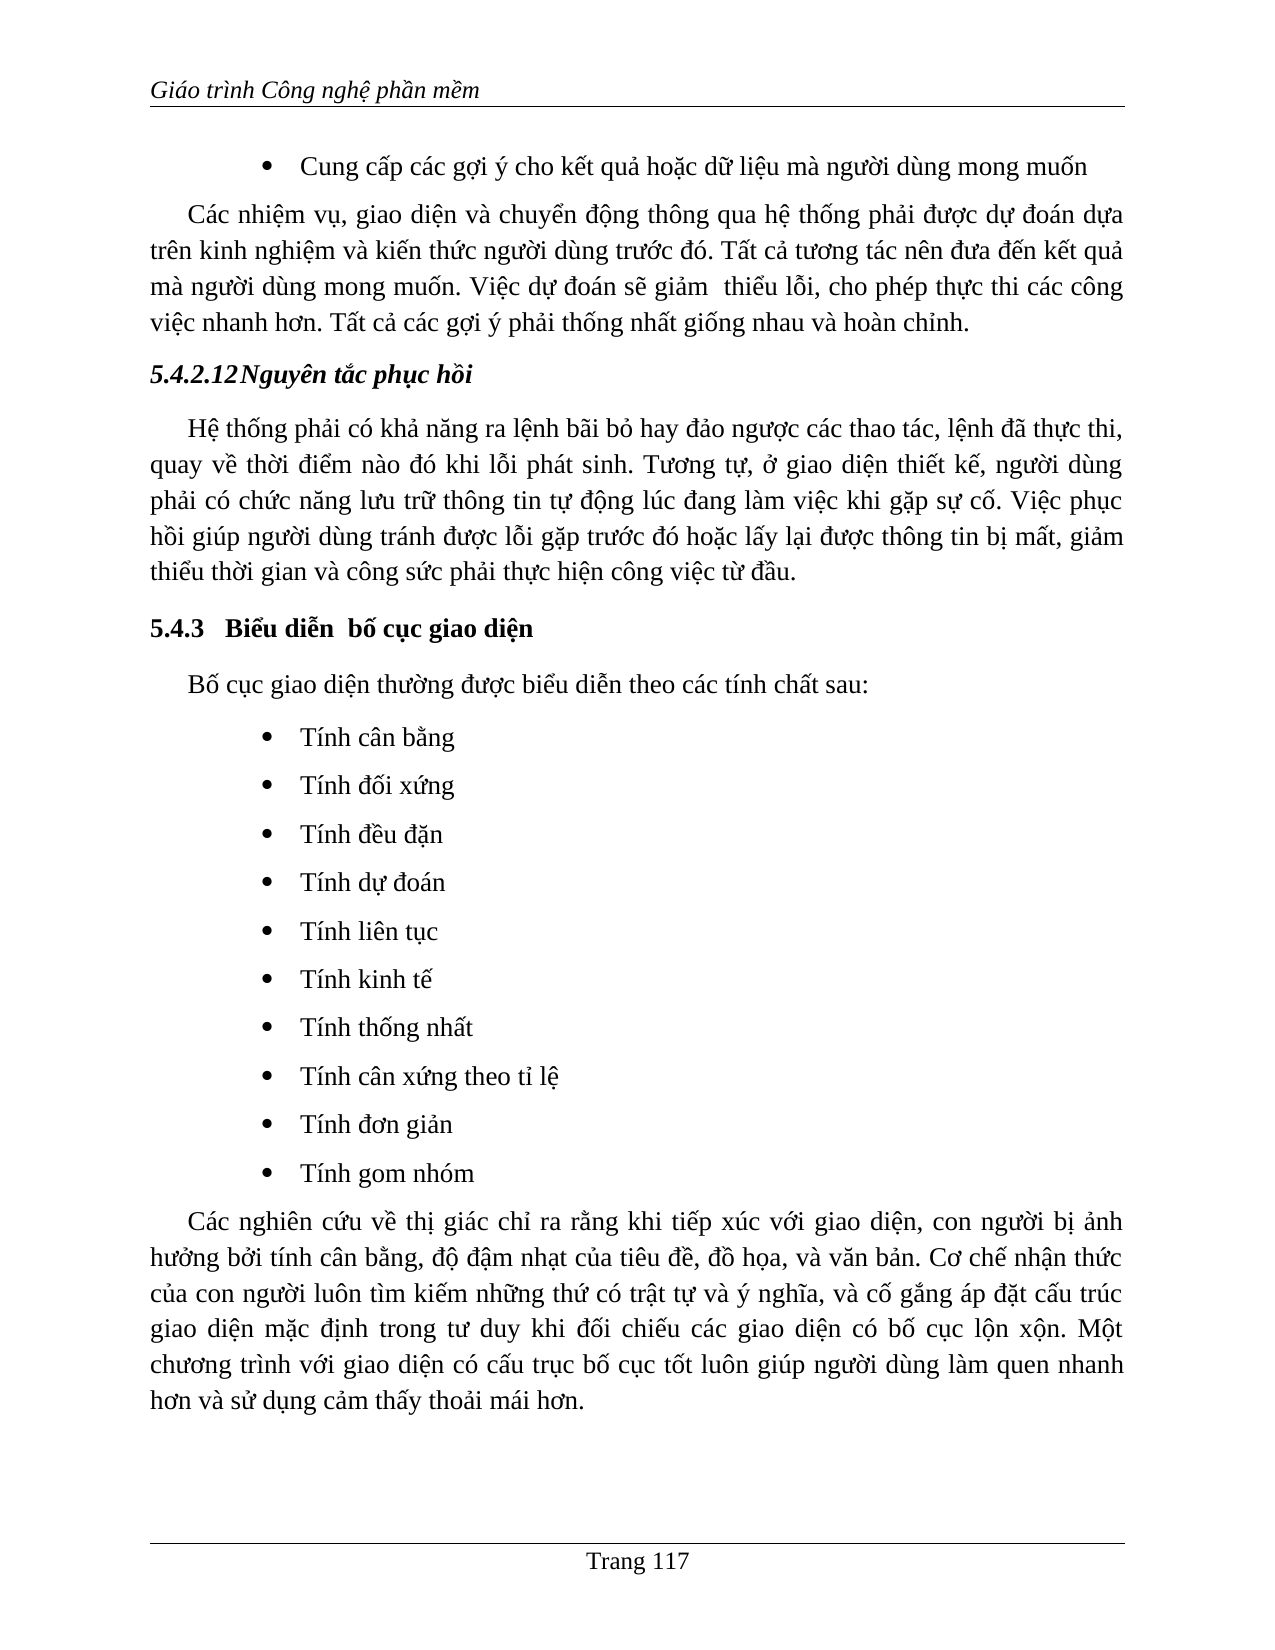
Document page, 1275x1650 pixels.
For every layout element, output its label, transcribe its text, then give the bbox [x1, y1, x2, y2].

text Hệ thống phải có khả năng ra lệnh bãi bỏ hay đảo ngược các thao tác, lệnh đã thực thi, quay về thời điểm nào đó khi lỗi phát sinh. Tương tự, ở giao diện thiết kế, người dùng phải có chức năng lưu trữ thông tin tự động lúc đang làm việc khi gặp sự cố. Việc phục hồi giúp người dùng tránh được lỗi gặp trước đó hoặc lấy lại được thông tin bị mất, giảm thiểu thời gian và công sức phải thực hiện công việc từ đầu. [150, 412, 1125, 586]
text Các nhiệm vụ, giao diện và chuyển động thông qua hệ thống phải được dự đoán dựa trên kinh nghiệm và kiến thức người dùng trước đó. Tất cả tương tác nên đưa đến kết quả mà người dùng mong muốn. Việc dự đoán sẽ giảm thiểu lỗi, cho phép thực thi các công việc nhanh hơn. Tất cả các gợi ý phải thống nhất giống nhau và hoàn chỉnh. [150, 198, 1125, 337]
list Cung cấp các gợi ý cho kết quả hoặc dữ liệu mà người dùng mong muốn [225, 150, 1125, 181]
list Tính gom nhóm [225, 1157, 1125, 1188]
list Tính kinh tế [225, 963, 1125, 994]
subtitle Nguyên tắc phục hồi [150, 358, 1125, 389]
list Tính đơn giản [225, 1108, 1125, 1139]
list Tính đối xứng [225, 769, 1125, 801]
list Tính liên tục [225, 914, 1125, 946]
list Tính đều đặn [225, 818, 1125, 849]
list Tính thống nhất [225, 1011, 1125, 1043]
text Các nghiên cứu về thị giác chỉ ra rằng khi tiếp xúc với giao diện, con người bị ảnh hưởng bởi tính cân bằng, độ đậm nhạt của tiêu đề, đồ họa, và văn bản. Cơ chế nhận thức của con người luôn tìm kiếm những thứ có trật tự và ý nghĩa, và cố gắng áp đặt cấu trúc giao diện mặc định trong tư duy khi đối chiếu các giao diện có bố cục lộn xộn. Một chương trình với giao diện có cấu trục bố cục tốt luôn giúp người dùng làm quen nhanh hơn và sử dụng cảm thấy thoải mái hơn. [150, 1205, 1125, 1415]
text Bố cục giao diện thường được biểu diễn theo các tính chất sau: [150, 668, 1125, 699]
list Tính dự đoán [225, 866, 1125, 897]
subtitle Biểu diễn bố cục giao diện [150, 612, 1125, 643]
list Tính cân bằng [225, 721, 1125, 752]
list Tính cân xứng theo tỉ lệ [225, 1060, 1125, 1091]
